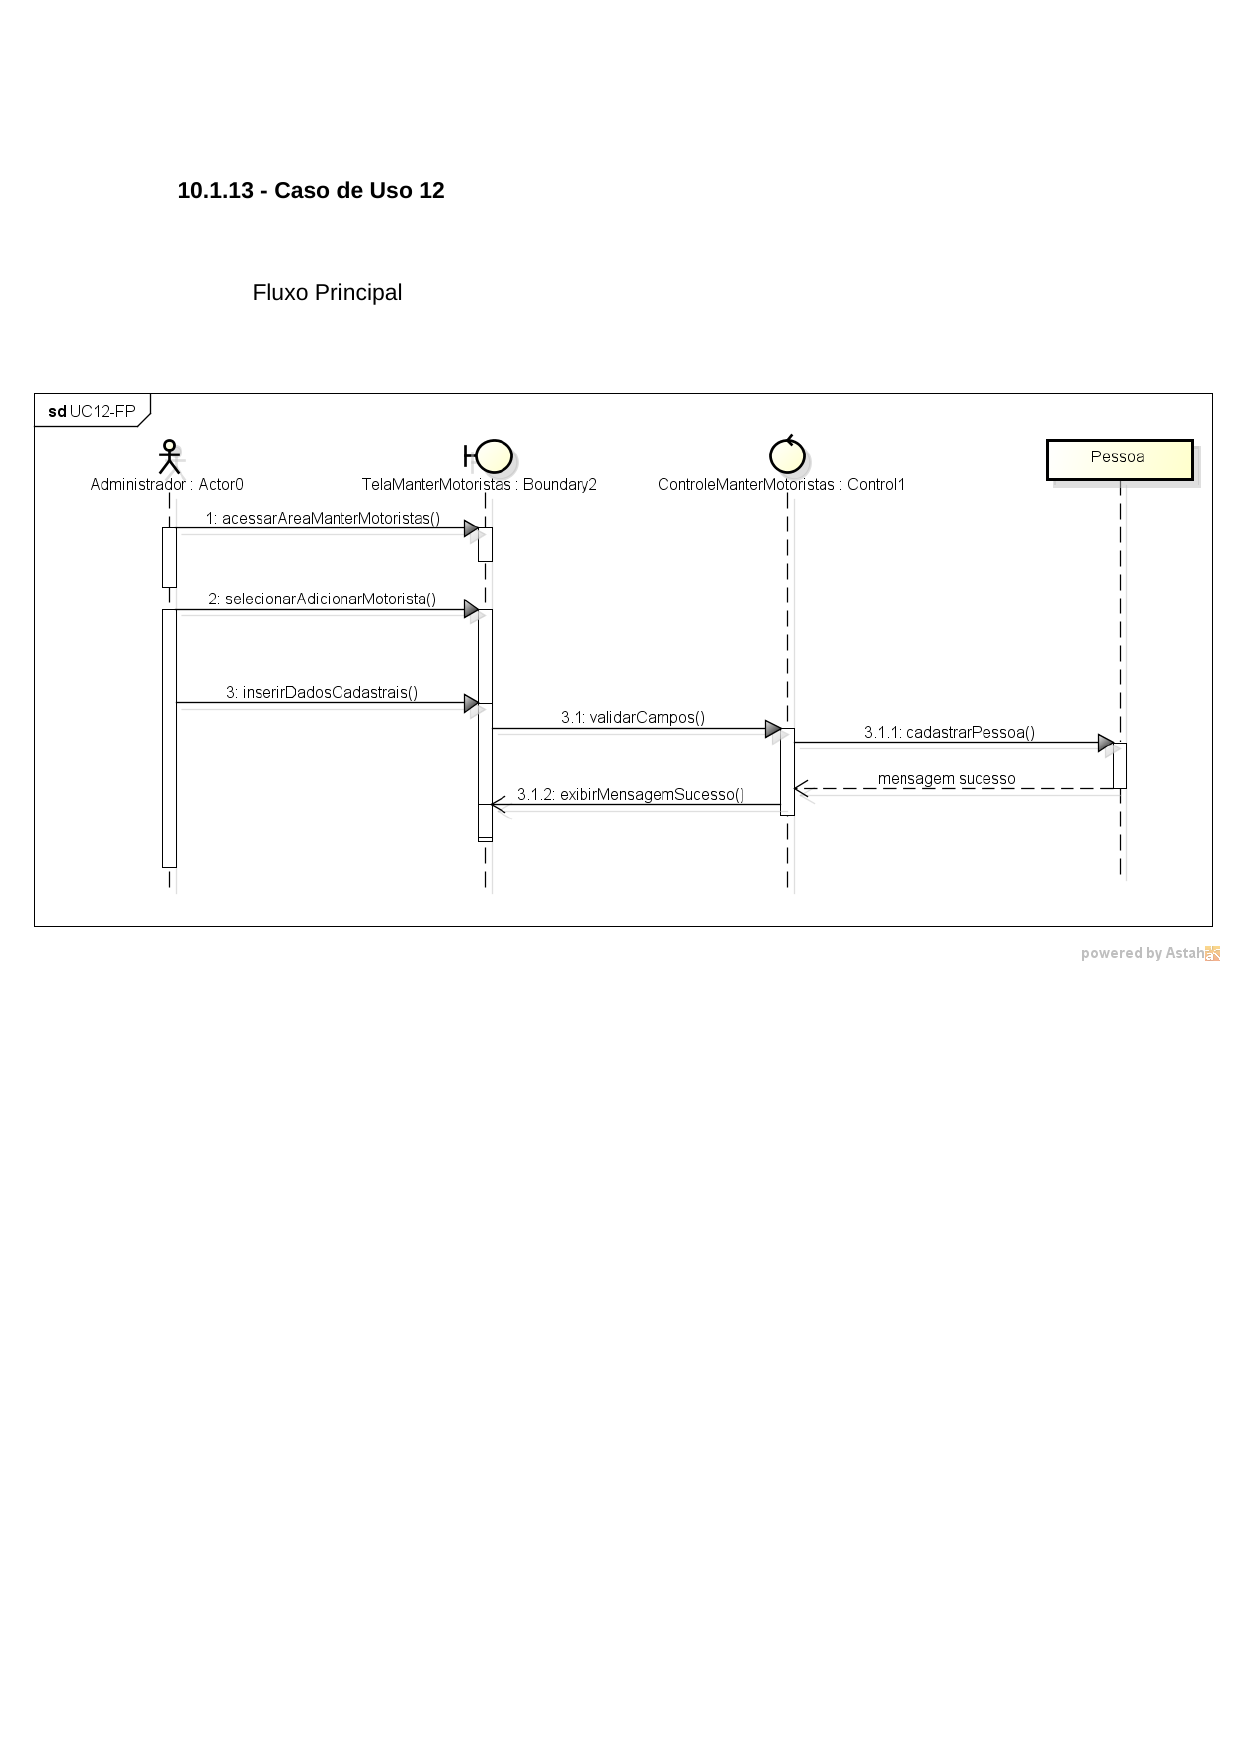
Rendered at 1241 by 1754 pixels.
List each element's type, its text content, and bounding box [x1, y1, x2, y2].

picture [21, 381, 1224, 965]
subtitle 10.1.13 - Caso de Uso 12 [177, 177, 1122, 203]
text Fluxo Principal [177, 279, 1122, 306]
